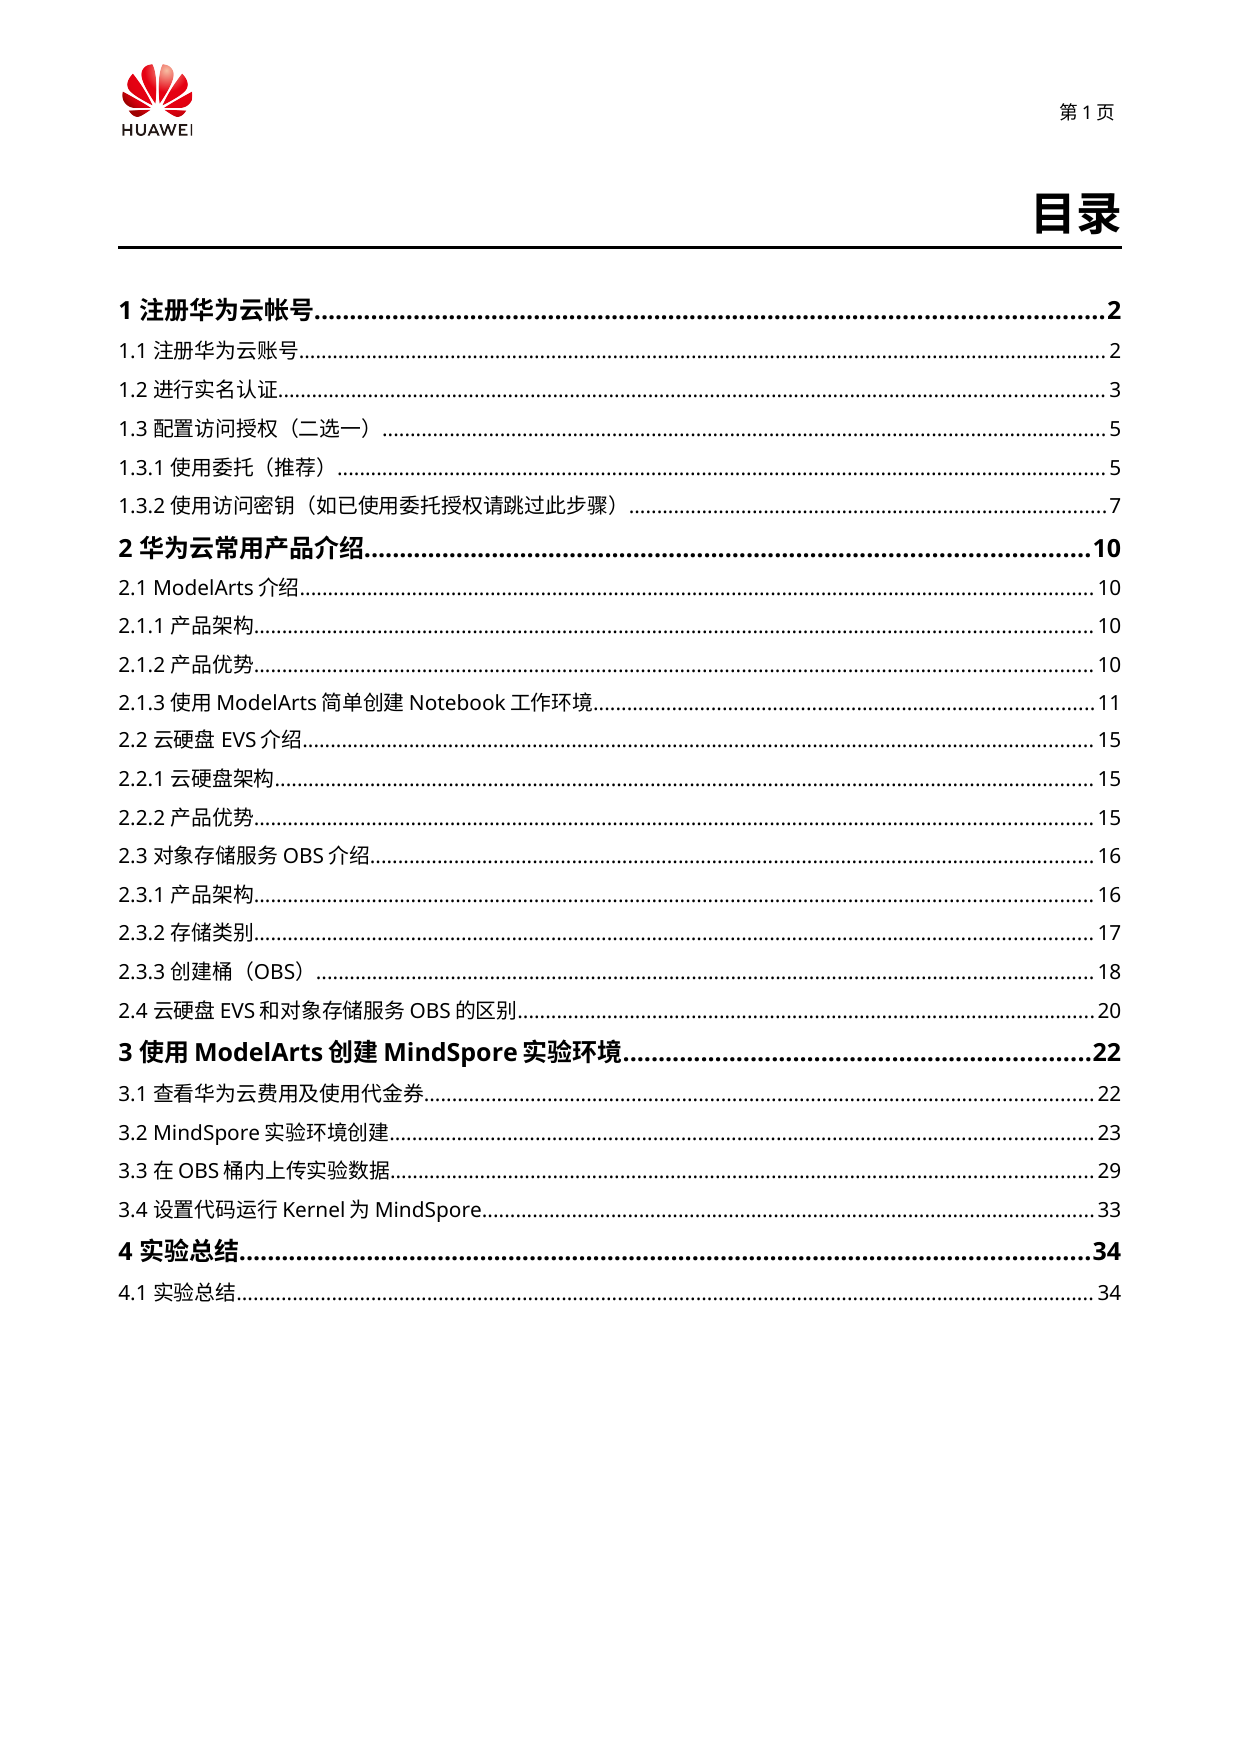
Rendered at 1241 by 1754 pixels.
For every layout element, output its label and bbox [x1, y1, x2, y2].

picture [122, 64, 193, 136]
